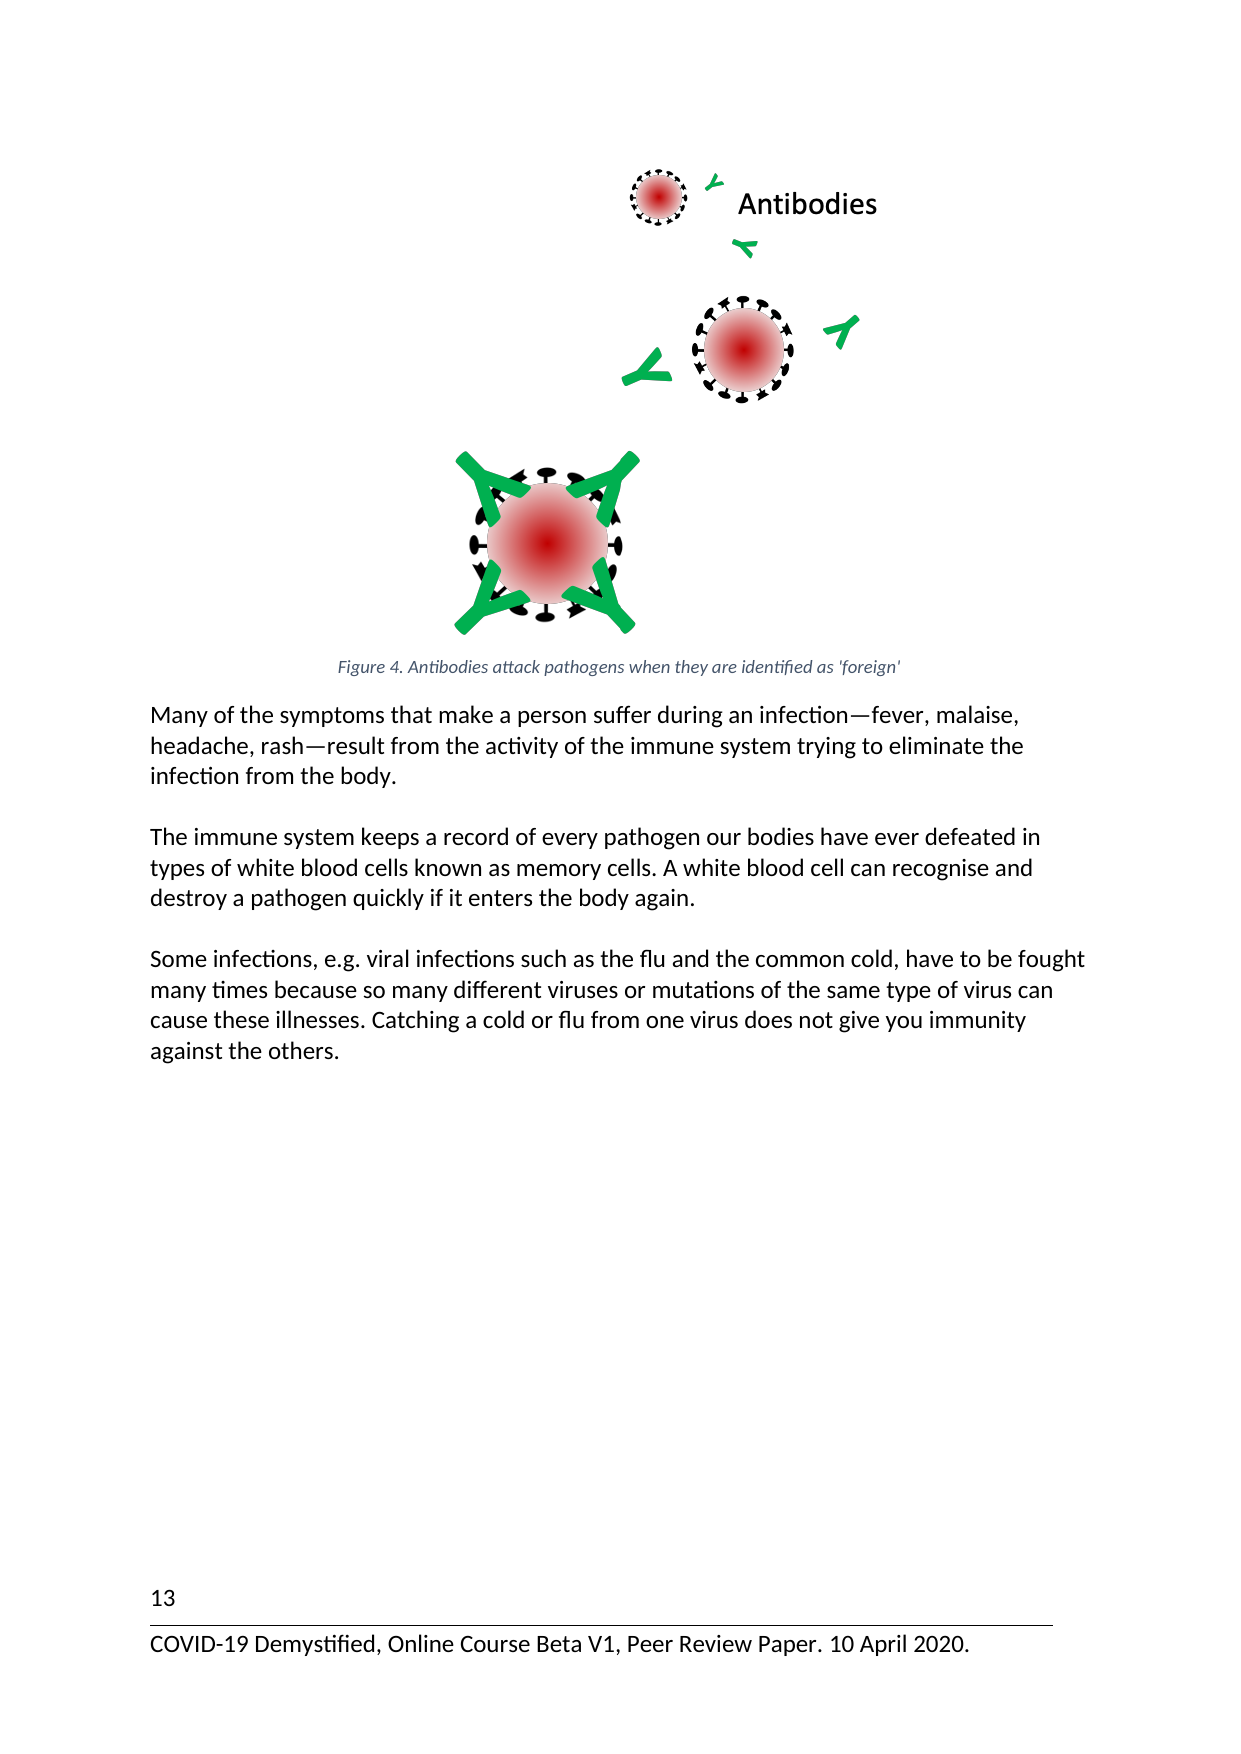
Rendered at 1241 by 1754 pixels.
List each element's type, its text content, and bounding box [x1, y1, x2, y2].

text The immune system keeps a record of every pathogen our bodies have ever defeated in types of white blood cells known as memory cells. A white blood cell can recognise and destroy a pathogen quickly if it enters the body again. [150, 822, 1090, 913]
text Figure 4. Antibodies attack pathogens when they are identified as 'foreign' [150, 656, 1090, 679]
text Some infections, e.g. viral infections such as the flu and the common cold, have to be fought many times because so many different viruses or mutations of the same type of virus can cause these illnesses. Catching a cold or flu from one virus does not give you immunity against the others. [150, 944, 1090, 1066]
text Many of the symptoms that make a person suffer during an infection—fever, malaise, headache, rash—result from the activity of the immune system trying to eliminate the infection from the body. [150, 699, 1090, 791]
picture [318, 150, 923, 656]
